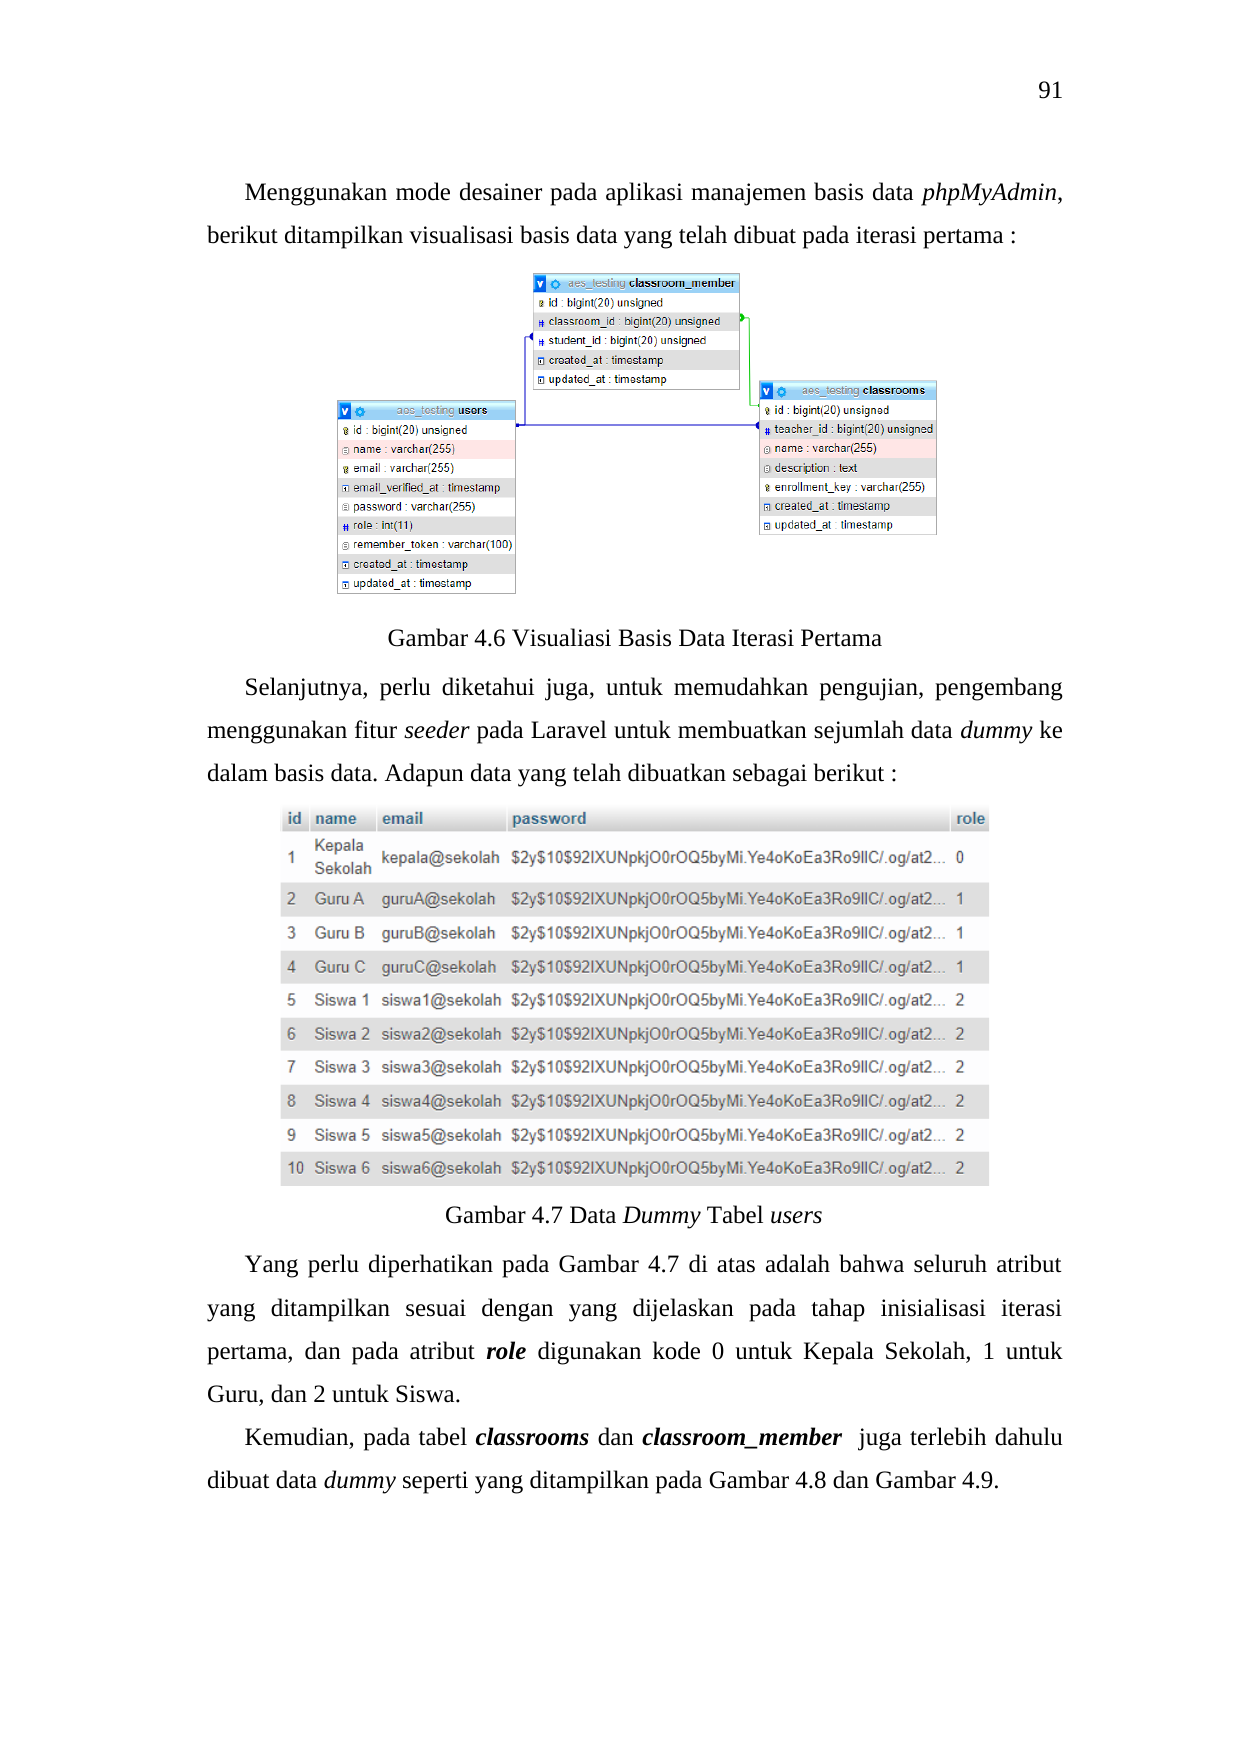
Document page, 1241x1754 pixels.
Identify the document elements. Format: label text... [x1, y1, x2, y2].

text Selanjutnya, perlu diketahui juga, untuk memudahkan pengujian, pengembang menggunakan fitur seeder pada Laravel untuk membuatkan sejumlah data dummy ke dalam basis data. Adapun data yang telah dibuatkan sebagai berikut : [207, 672, 1063, 787]
text Yang perlu diperhatikan pada Gambar 4.7 di atas adalah bahwa seluruh atribut yang ditampilkan sesuai dengan yang dijelaskan pada tahap inisialisasi iterasi pertama, dan pada atribut role digunakan kode 0 untuk Kepala Sekolah, 1 untuk Guru, dan 2 untuk Siswa. [207, 1249, 1063, 1408]
picture [325, 263, 946, 609]
picture [280, 801, 990, 1186]
text Menggunakan mode desainer pada aplikasi manajemen basis data phpMyAdmin, berikut ditampilkan visualisasi basis data yang telah dibuat pada iterasi pertama : [207, 177, 1063, 249]
text Kemudian, pada tabel classrooms dan classroom_member juga terlebih dahulu dibuat data dummy seperti yang ditampilkan pada Gambar 4.8 dan Gambar 4.9. [207, 1422, 1063, 1494]
